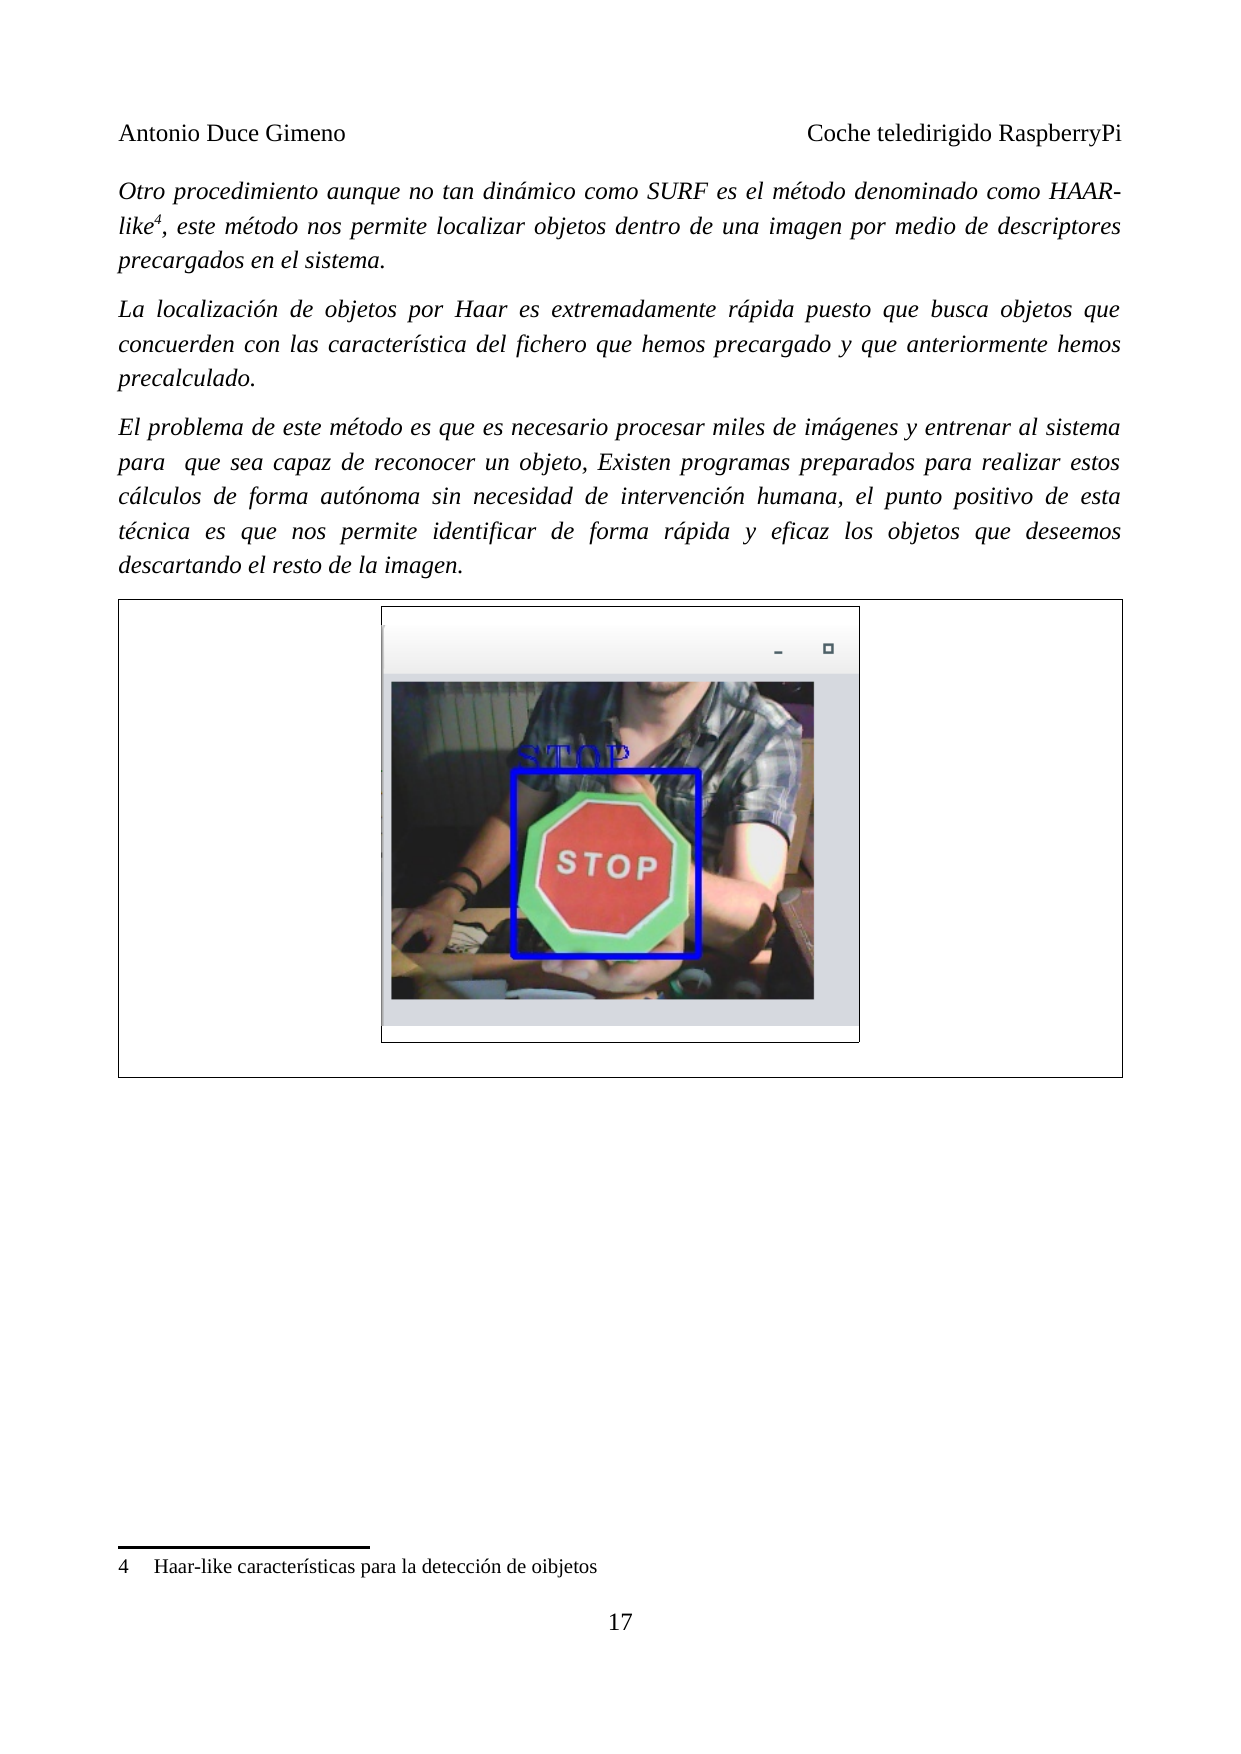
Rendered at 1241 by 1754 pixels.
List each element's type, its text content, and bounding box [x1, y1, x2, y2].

text Otro procedimiento aunque no tan dinámico como SURF es el método denominado como HAAR-like, este método nos permite localizar objetos dentro de una imagen por medio de descriptores precargados en el sistema. [118, 176, 1122, 274]
table_header [119, 600, 1122, 1076]
picture [381, 625, 859, 1026]
text El problema de este método es que es necesario procesar miles de imágenes y entrenar al sistema para que sea capaz de reconocer un objeto, Existen programas preparados para realizar estos cálculos de forma autónoma sin necesidad de intervención humana, el punto positivo de esta técnica es que nos permite identificar de forma rápida y eficaz los objetos que deseemos descartando el resto de la imagen. [118, 412, 1122, 579]
text La localización de objetos por Haar es extremadamente rápida puesto que busca objetos que concuerden con las característica del fichero que hemos precargado y que anteriormente hemos precalculado. [118, 294, 1122, 392]
